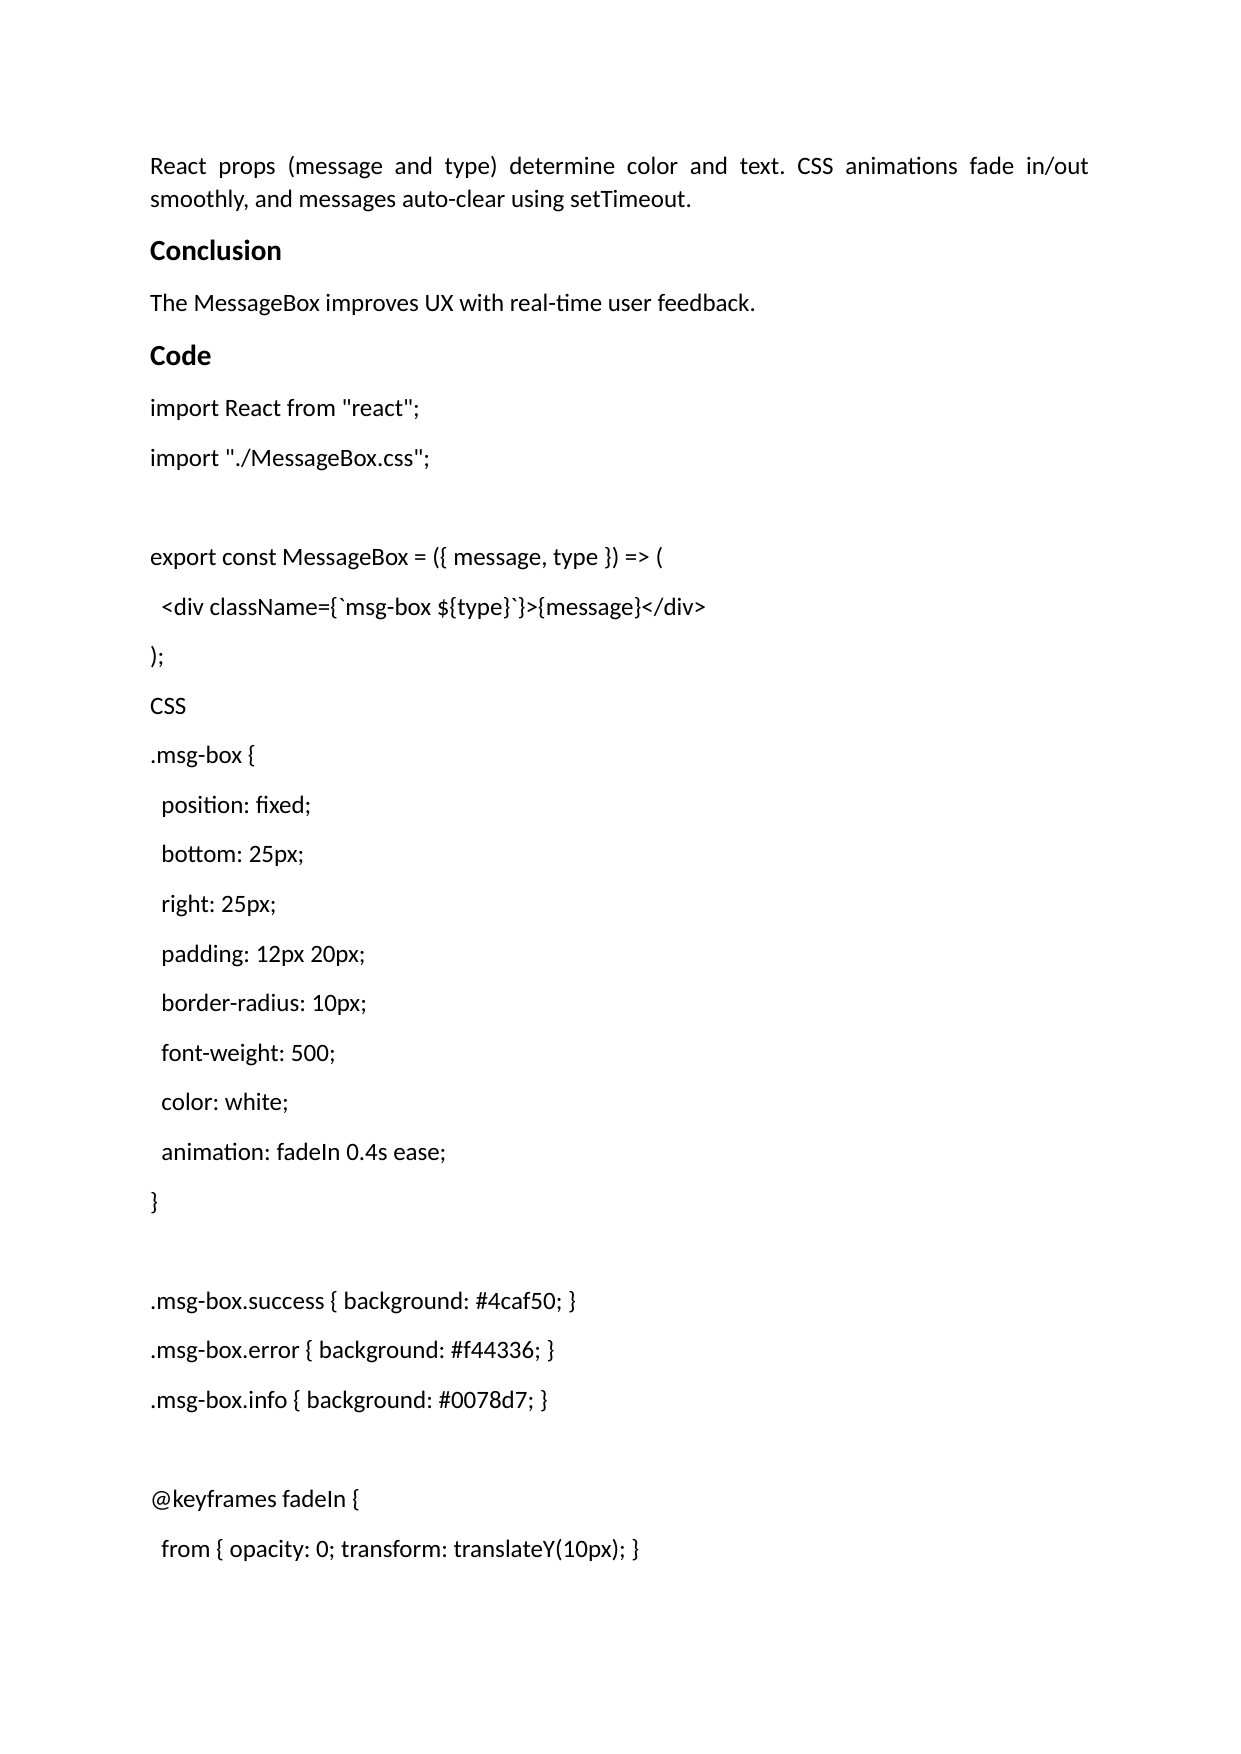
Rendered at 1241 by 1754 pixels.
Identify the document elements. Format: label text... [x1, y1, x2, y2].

text export const MessageBox = ({ message, type }) => ( [150, 541, 1090, 572]
text .msg-box.success { background: #4caf50; } [150, 1285, 1090, 1315]
text import React from "react"; [150, 392, 1090, 423]
text React props (message and type) determine color and text. CSS animations fade in/out smoothly, and messages auto-clear using setTimeout. [150, 150, 1090, 213]
text border-radius: 10px; [150, 987, 1090, 1018]
text font-weight: 500; [150, 1037, 1090, 1067]
text .msg-box { [150, 739, 1090, 770]
text @keyframes fadeIn { [150, 1483, 1090, 1514]
text } [150, 1186, 1090, 1216]
text bottom: 25px; [150, 838, 1090, 869]
text Conclusion [150, 232, 1090, 268]
text .msg-box.error { background: #f44336; } [150, 1334, 1090, 1365]
text right: 25px; [150, 888, 1090, 919]
text ); [150, 640, 1090, 671]
text color: white; [150, 1086, 1090, 1117]
text <div className={`msg-box ${type}`}>{message}</div> [150, 591, 1090, 621]
text import "./MessageBox.css"; [150, 442, 1090, 472]
text from { opacity: 0; transform: translateY(10px); } [150, 1533, 1090, 1563]
text The MessageBox improves UX with real-time user feedback. [150, 288, 1090, 318]
text animation: fadeIn 0.4s ease; [150, 1136, 1090, 1167]
text padding: 12px 20px; [150, 938, 1090, 968]
text CSS [150, 690, 1090, 720]
text position: fixed; [150, 789, 1090, 819]
text Code [150, 337, 1090, 373]
text .msg-box.info { background: #0078d7; } [150, 1384, 1090, 1414]
